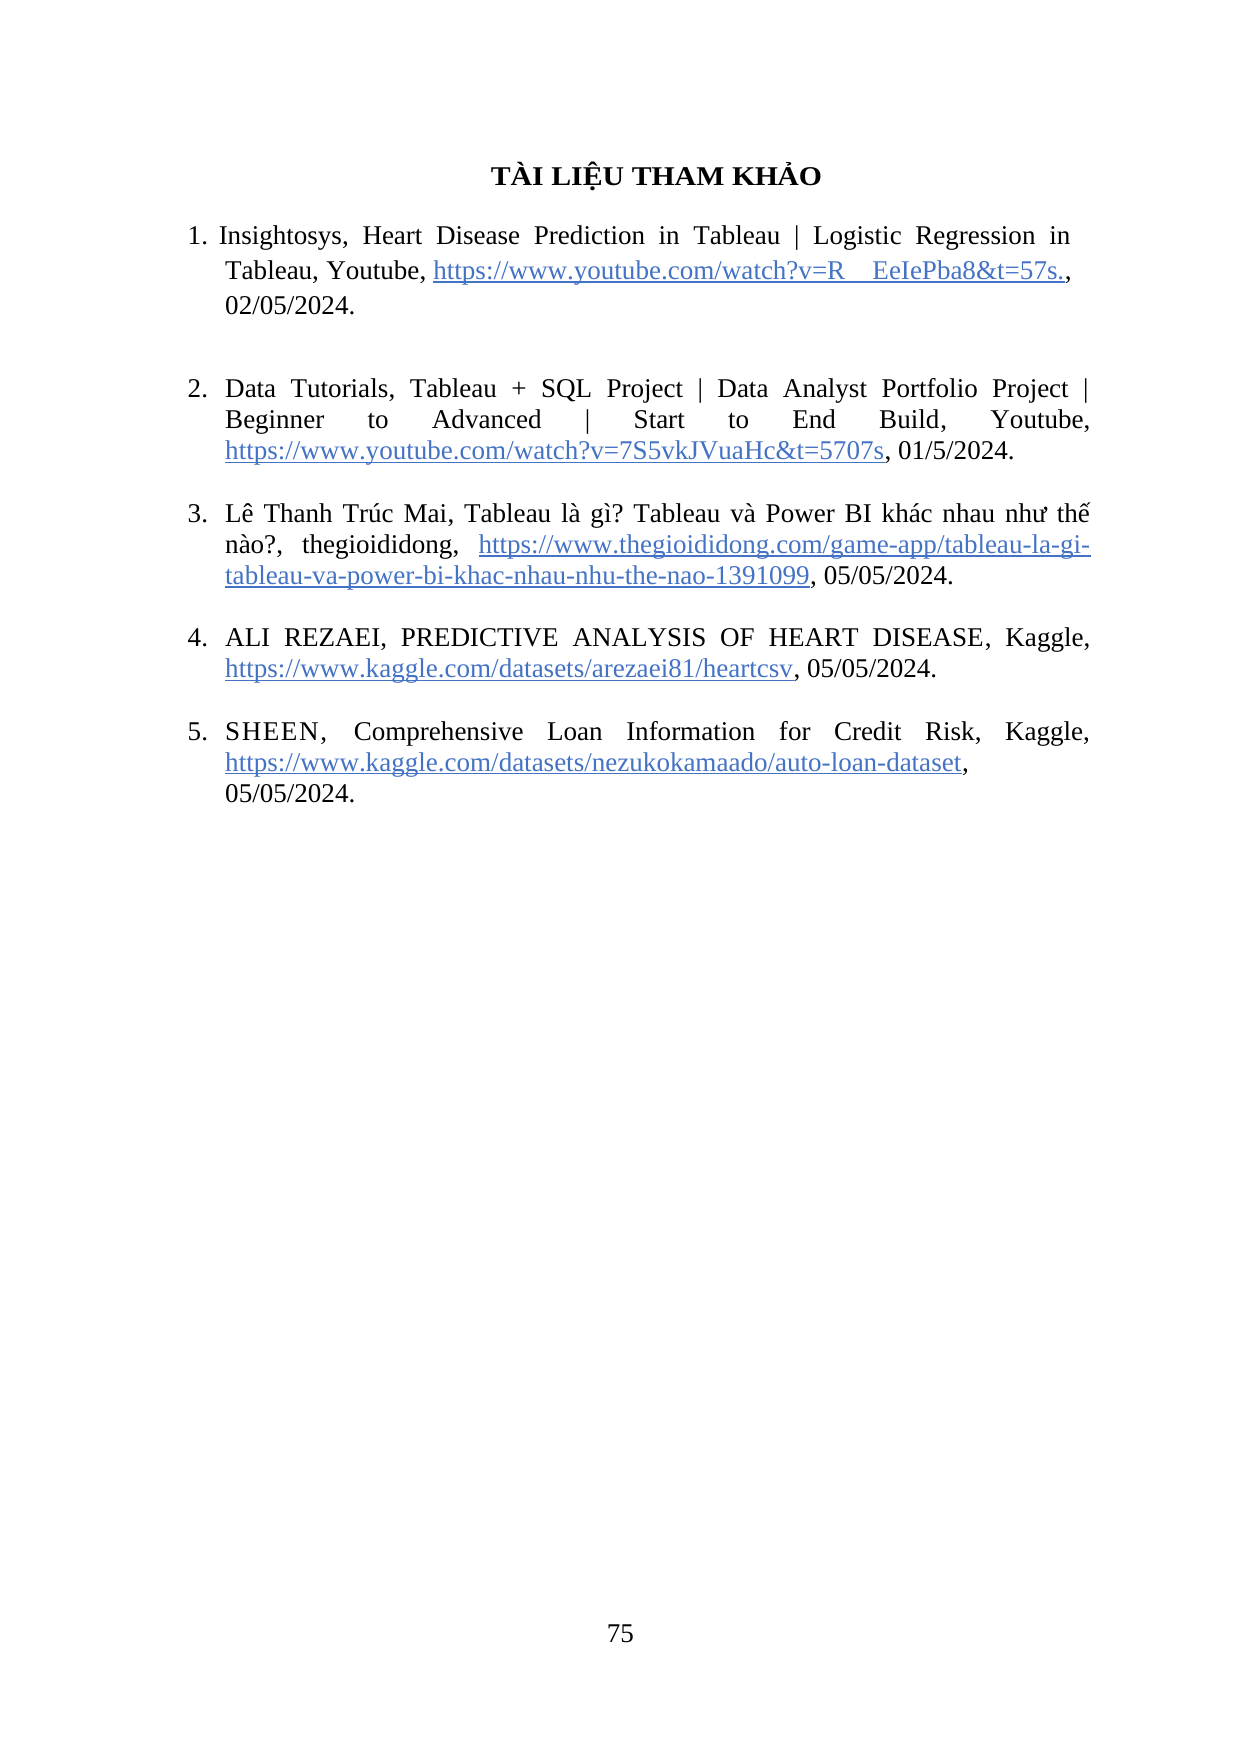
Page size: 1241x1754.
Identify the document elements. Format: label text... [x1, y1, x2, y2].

list SHEEN, Comprehensive Loan Information for Credit Risk, Kaggle, https://www.kaggle.com/datasets/nezukokamaado/auto-loan-dataset, 05/05/2024. [187, 715, 1090, 808]
list Insightosys, Heart Disease Prediction in Tableau | Logistic Regression in Tableau, Youtube, https://www.youtube.com/watch?v=R__EeIePba8&t=57s., 02/05/2024. [187, 219, 1071, 321]
list Lê Thanh Trúc Mai, Tableau là gì? Tableau và Power BI khác nhau như thế nào?, thegioididong, https://www.thegioididong.com/game-app/tableau-la-gi-tableau-va-power-bi-khac-nhau-nhu-the-nao-1391099, 05/05/2024. [187, 497, 1090, 590]
subtitle TÀI LIỆU THAM KHẢO [222, 160, 1090, 191]
list ALI REZAEI, PREDICTIVE ANALYSIS OF HEART DISEASE, Kaggle, https://www.kaggle.com/datasets/arezaei81/heartcsv, 05/05/2024. [187, 621, 1090, 684]
list Data Tutorials, Tableau + SQL Project | Data Analyst Portfolio Project | Beginner to Advanced | Start to End Build, Youtube, https://www.youtube.com/watch?v=7S5vkJVuaHc&t=5707s, 01/5/2024. [187, 372, 1090, 466]
